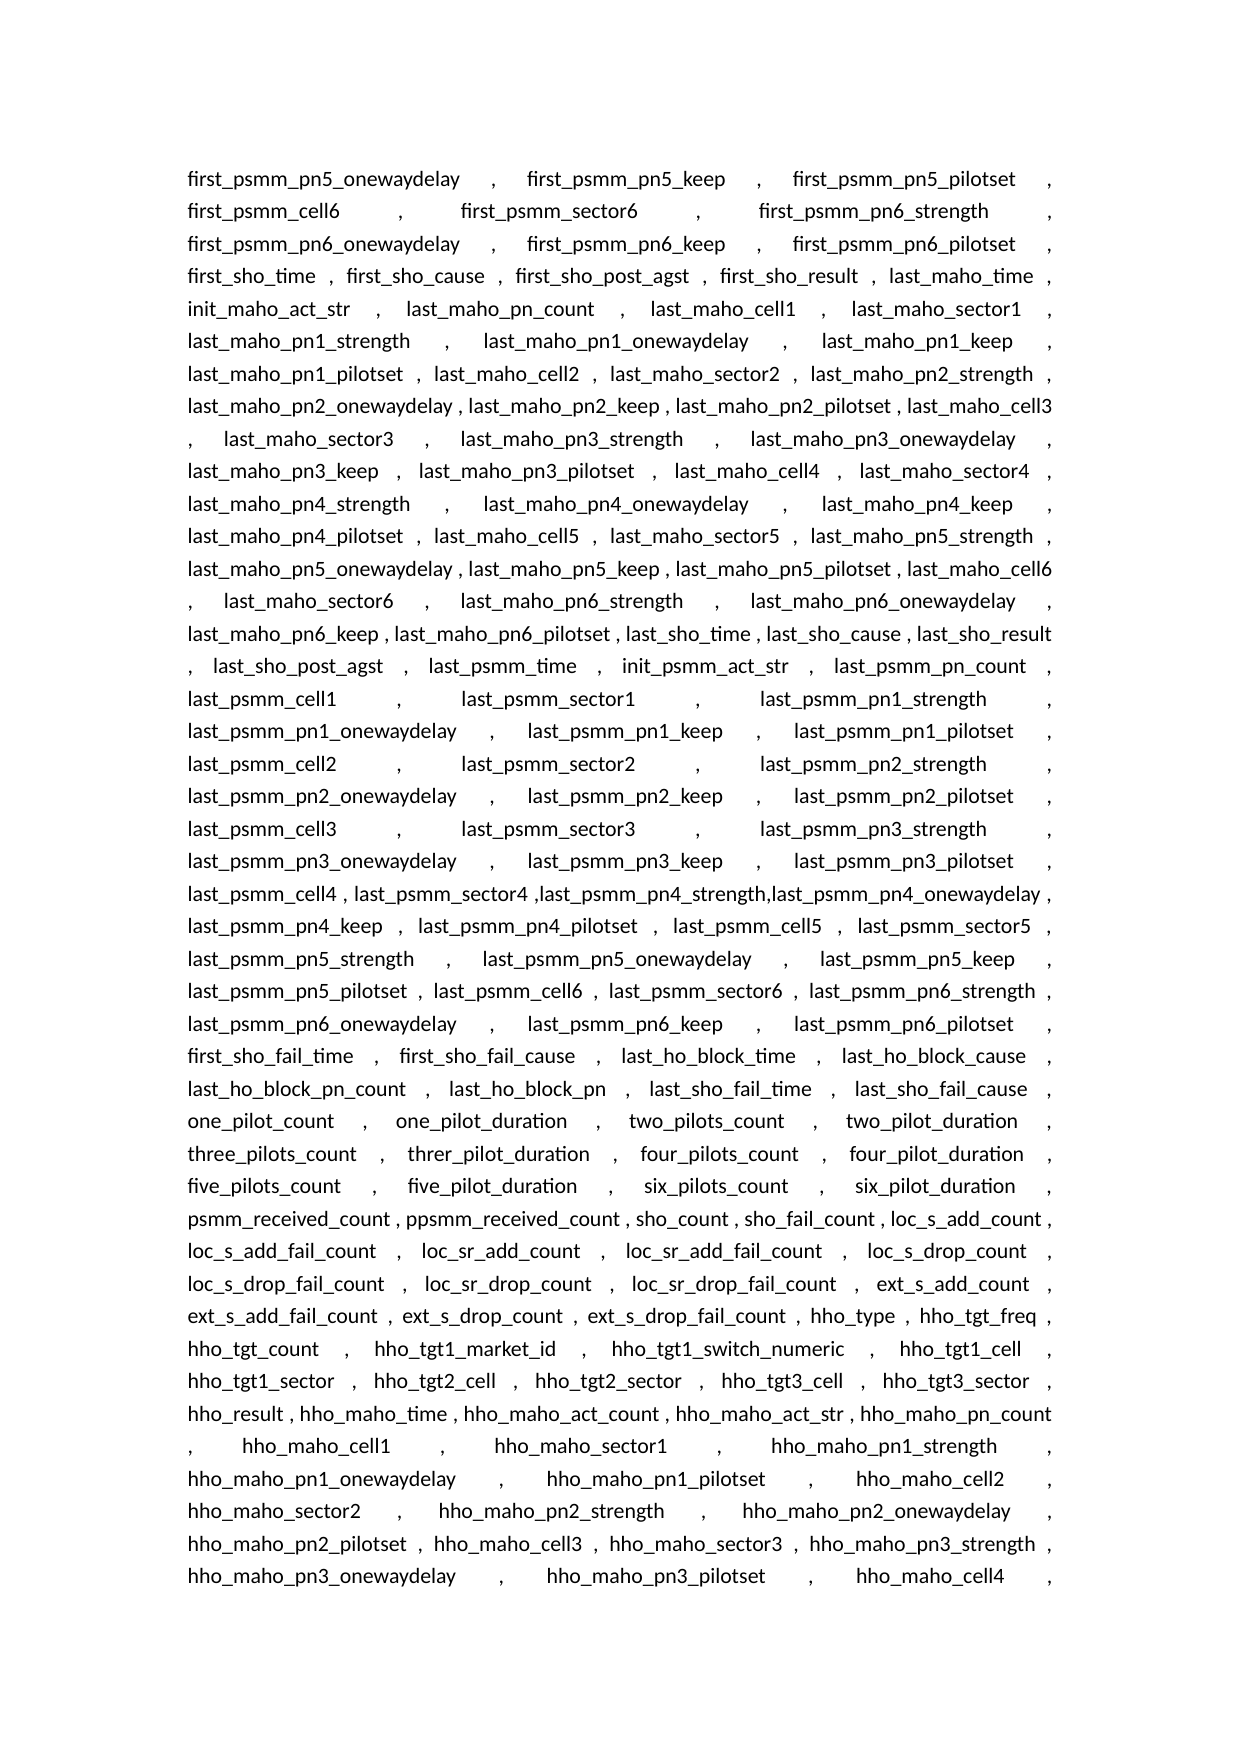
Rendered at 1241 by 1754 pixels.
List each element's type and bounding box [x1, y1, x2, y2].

text [187, 162, 1053, 1592]
